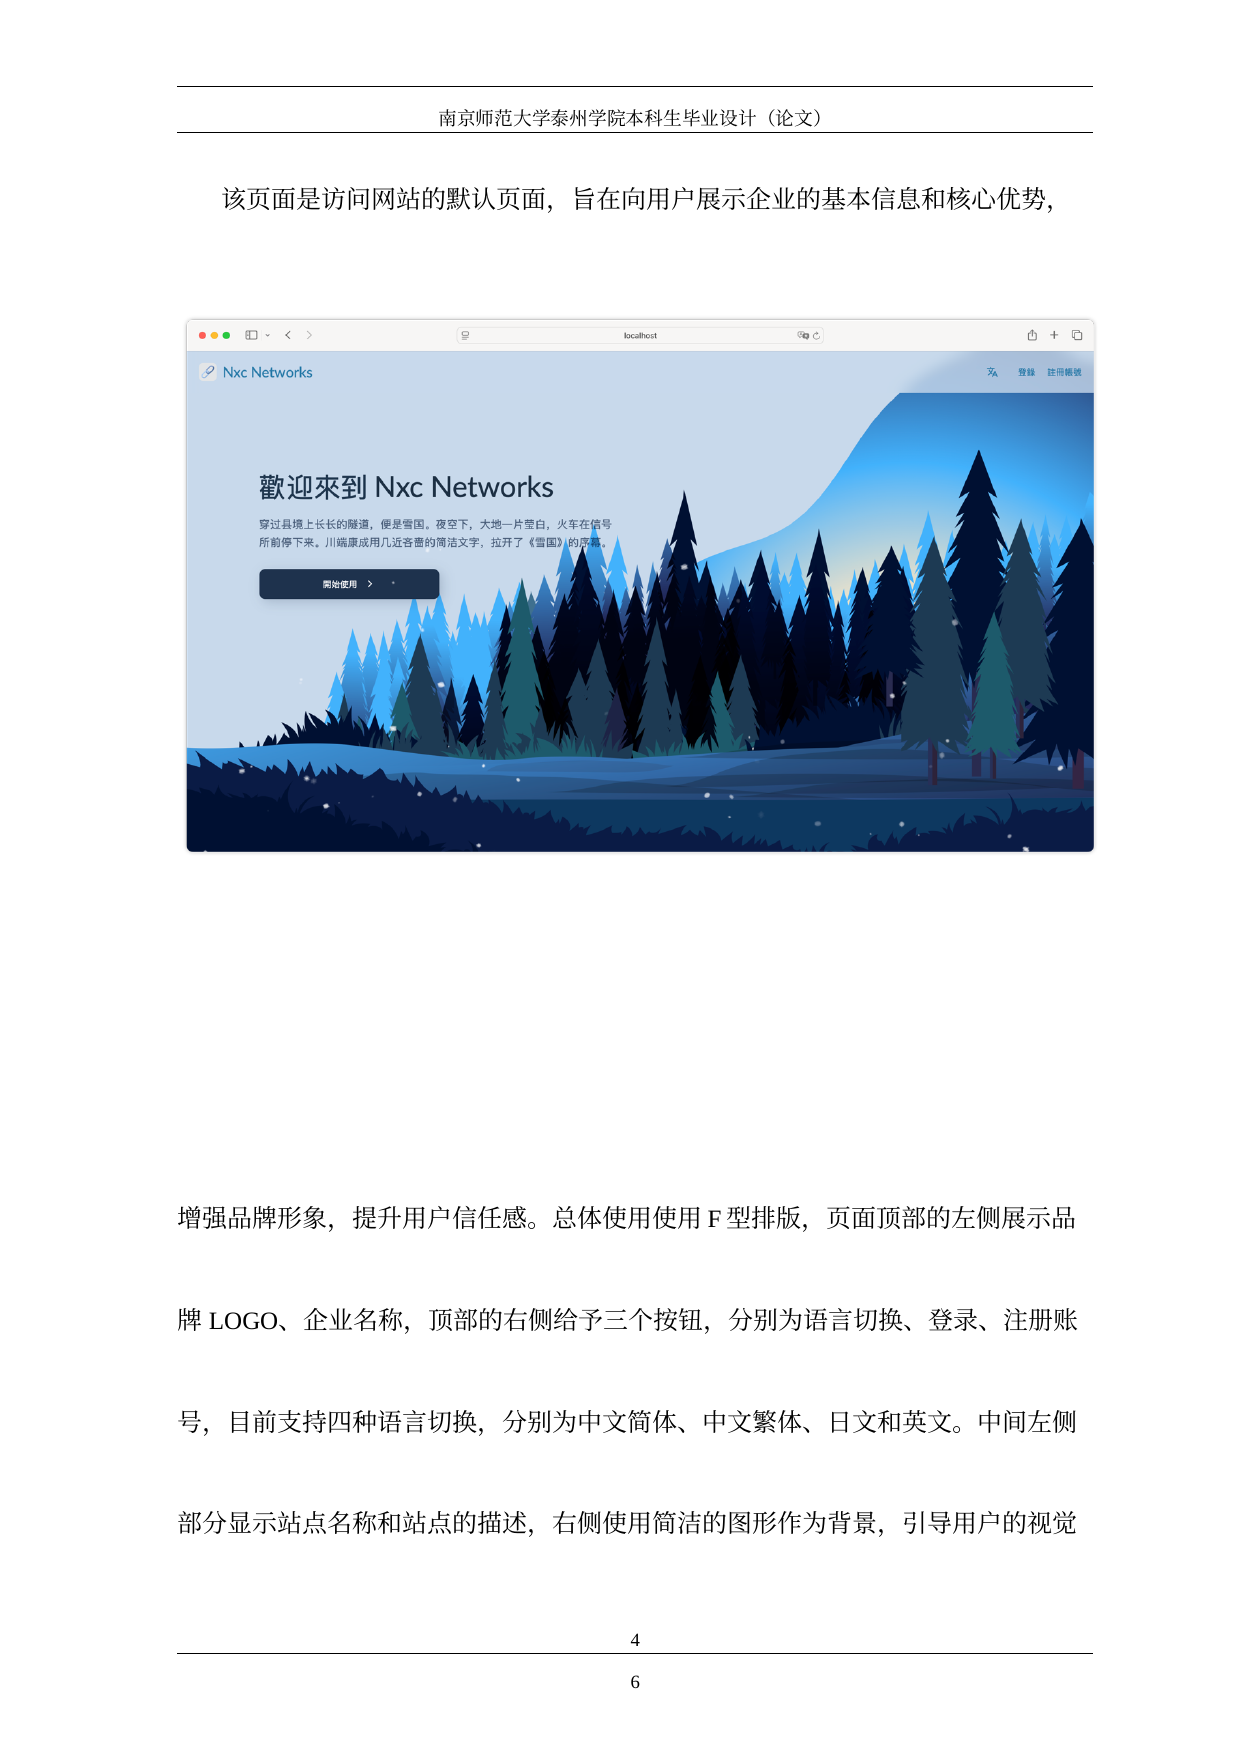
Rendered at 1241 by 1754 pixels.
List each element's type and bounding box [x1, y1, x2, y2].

text [177, 164, 1093, 1556]
picture [182, 315, 1098, 856]
